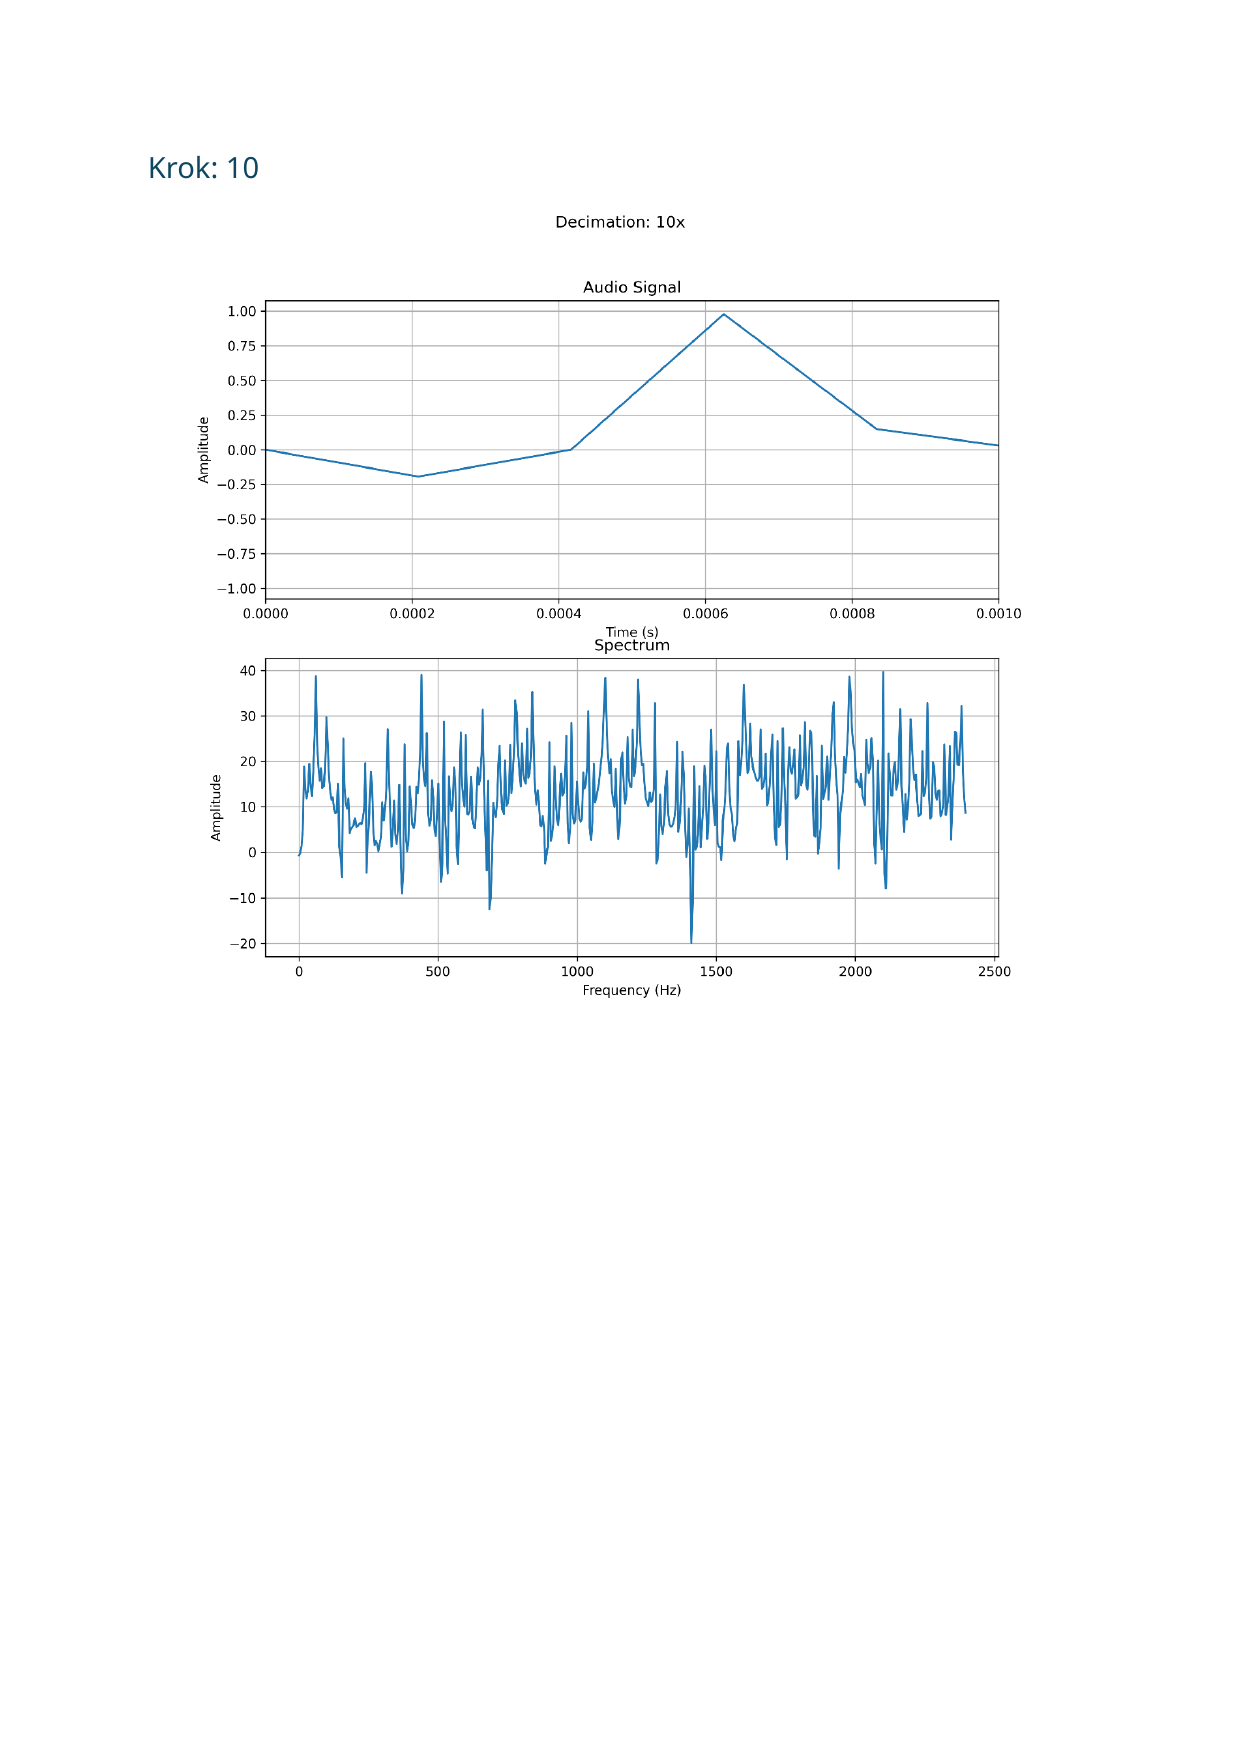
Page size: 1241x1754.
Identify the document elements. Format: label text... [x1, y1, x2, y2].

picture [147, 198, 1093, 1050]
subtitle Krok: 10 [148, 148, 1093, 187]
